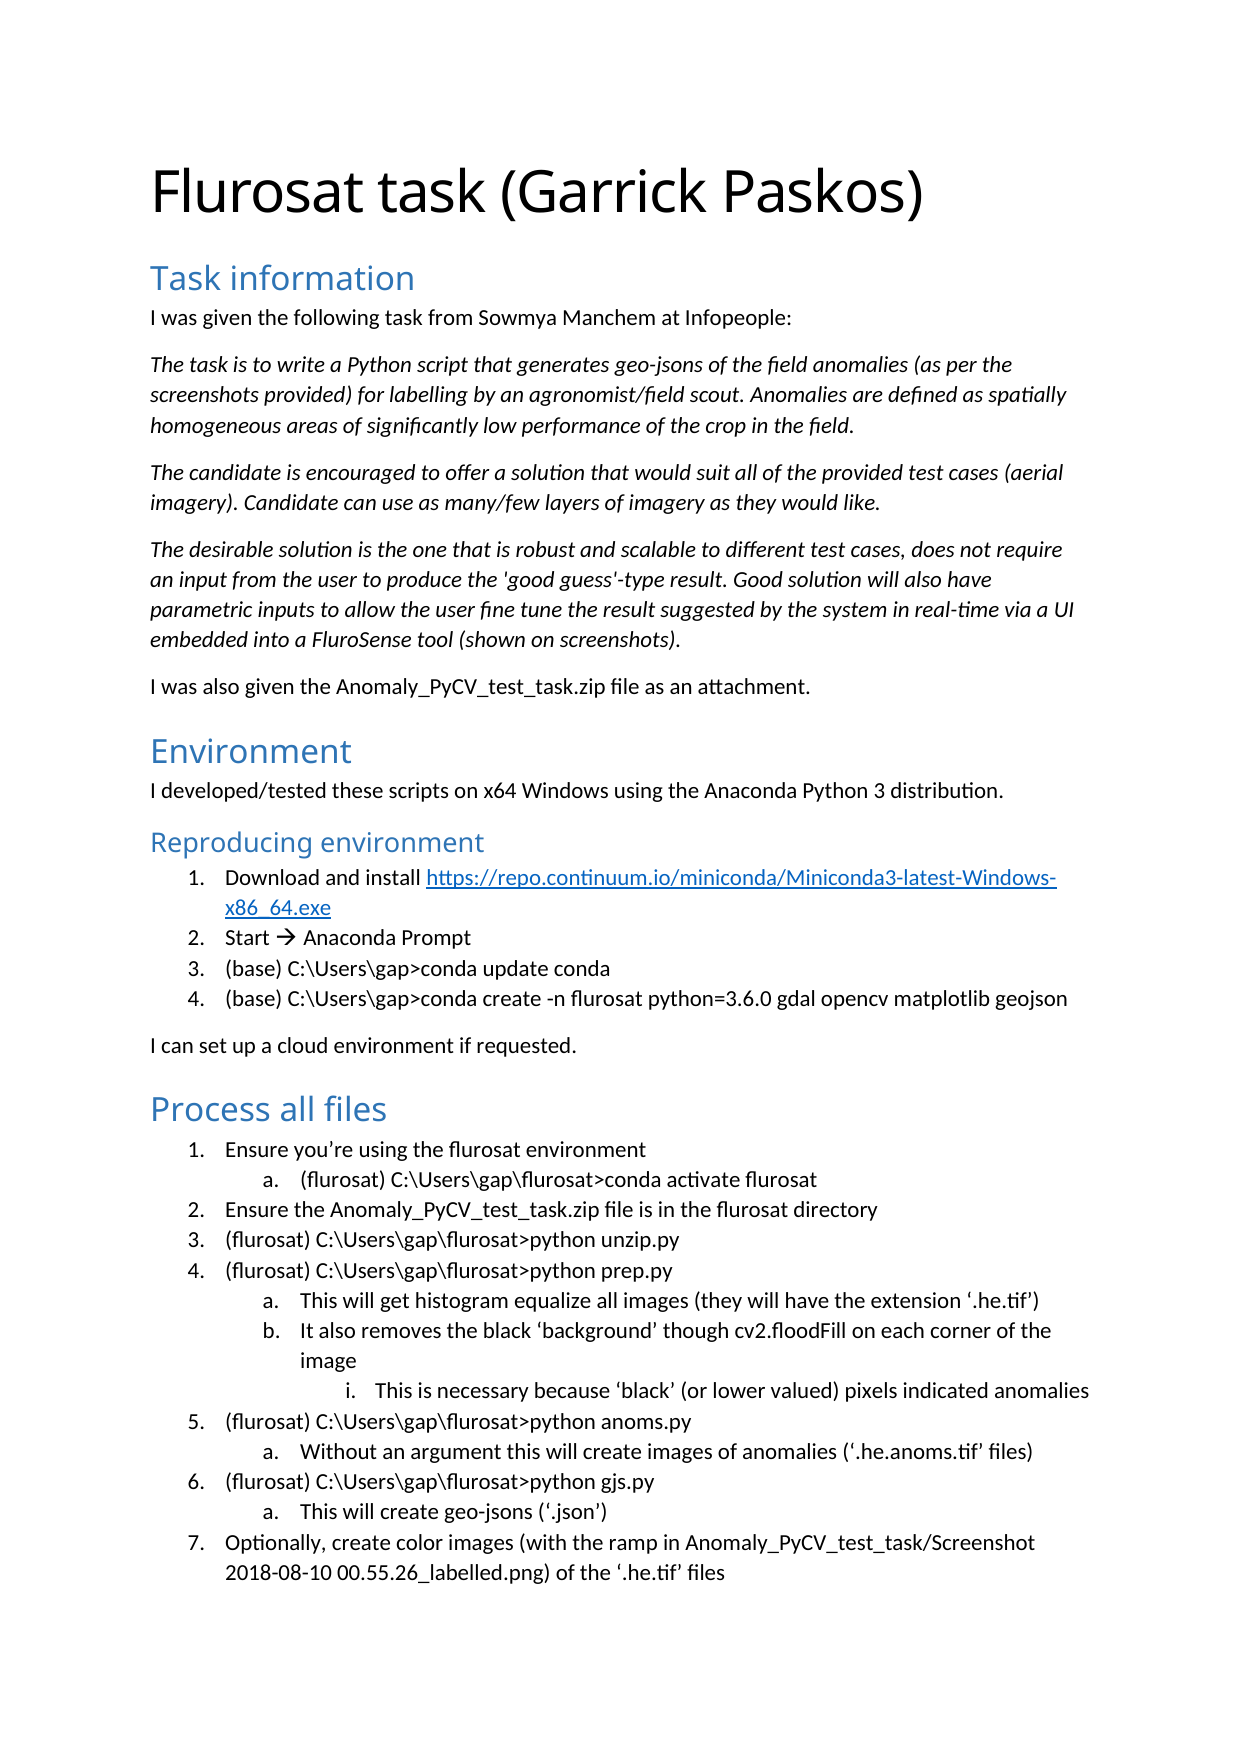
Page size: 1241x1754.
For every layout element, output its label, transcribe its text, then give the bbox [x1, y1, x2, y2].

list It also removes the black ‘background’ though cv2.floodFill on each corner of the image [262, 1316, 1090, 1374]
text I can set up a cloud environment if requested. [150, 1031, 1090, 1059]
list (flurosat) C:\Users\gap\flurosat>python prep.py [187, 1256, 1090, 1284]
subtitle Process all files [150, 1086, 1090, 1131]
list (base) C:\Users\gap>conda update conda [187, 954, 1090, 982]
subtitle Task information [150, 254, 1090, 300]
list This will create geo-jsons (‘.json’) [262, 1497, 1090, 1525]
list Optionally, create color images (with the ramp in Anomaly_PyCV_test_task/Screenshot 2018-08-10 00.55.26_labelled.png) of the ‘.he.tif’ files [187, 1528, 1090, 1586]
list This will get histogram equalize all images (they will have the extension ‘.he.tif’) [262, 1286, 1090, 1314]
list Download and install https://repo.continuum.io/miniconda/Miniconda3-latest-Windows-x86_64.exe [187, 863, 1090, 921]
text I developed/tested these scripts on x64 Windows using the Anaconda Python 3 distribution. [150, 776, 1090, 804]
text The desirable solution is the one that is robust and scalable to different test cases, does not require an input from the user to produce the 'good guess'-type result. Good solution will also have parametric inputs to allow the user fine tune the result suggested by the system in real-time via a UI embedded into a FluroSense tool (shown on screenshots). [150, 535, 1090, 653]
text I was also given the Anomaly_PyCV_test_task.zip file as an attachment. [150, 672, 1090, 700]
list (flurosat) C:\Users\gap\flurosat>python gjs.py [187, 1467, 1090, 1495]
text The candidate is encouraged to offer a solution that would suit all of the provided test cases (aerial imagery). Candidate can use as many/few layers of imagery as they would like. [150, 458, 1090, 516]
list Ensure you’re using the flurosat environment [187, 1135, 1090, 1163]
list (flurosat) C:\Users\gap\flurosat>python anoms.py [187, 1407, 1090, 1435]
list Ensure the Anomaly_PyCV_test_task.zip file is in the flurosat directory [187, 1195, 1090, 1223]
title Flurosat task (Garrick Paskos) [150, 150, 1090, 229]
text The task is to write a Python script that generates geo-jsons of the field anomalies (as per the screenshots provided) for labelling by an agronomist/field scout. Anomalies are defined as spatially homogeneous areas of significantly low performance of the crop in the field. [150, 350, 1090, 439]
list Without an argument this will create images of anomalies (‘.he.anoms.tif’ files) [262, 1437, 1090, 1465]
subtitle Reproducing environment [150, 823, 1090, 860]
list (flurosat) C:\Users\gap\flurosat>python unzip.py [187, 1226, 1090, 1253]
list Start Anaconda Prompt [187, 923, 1090, 951]
list (flurosat) C:\Users\gap\flurosat>conda activate flurosat [262, 1165, 1090, 1193]
text I was given the following task from Sowmya Manchem at Infopeople: [150, 303, 1090, 331]
subtitle Environment [150, 727, 1090, 773]
list (base) C:\Users\gap>conda create -n flurosat python=3.6.0 gdal opencv matplotlib geojson [187, 984, 1090, 1012]
list This is necessary because ‘black’ (or lower valued) pixels indicated anomalies [356, 1377, 1090, 1404]
